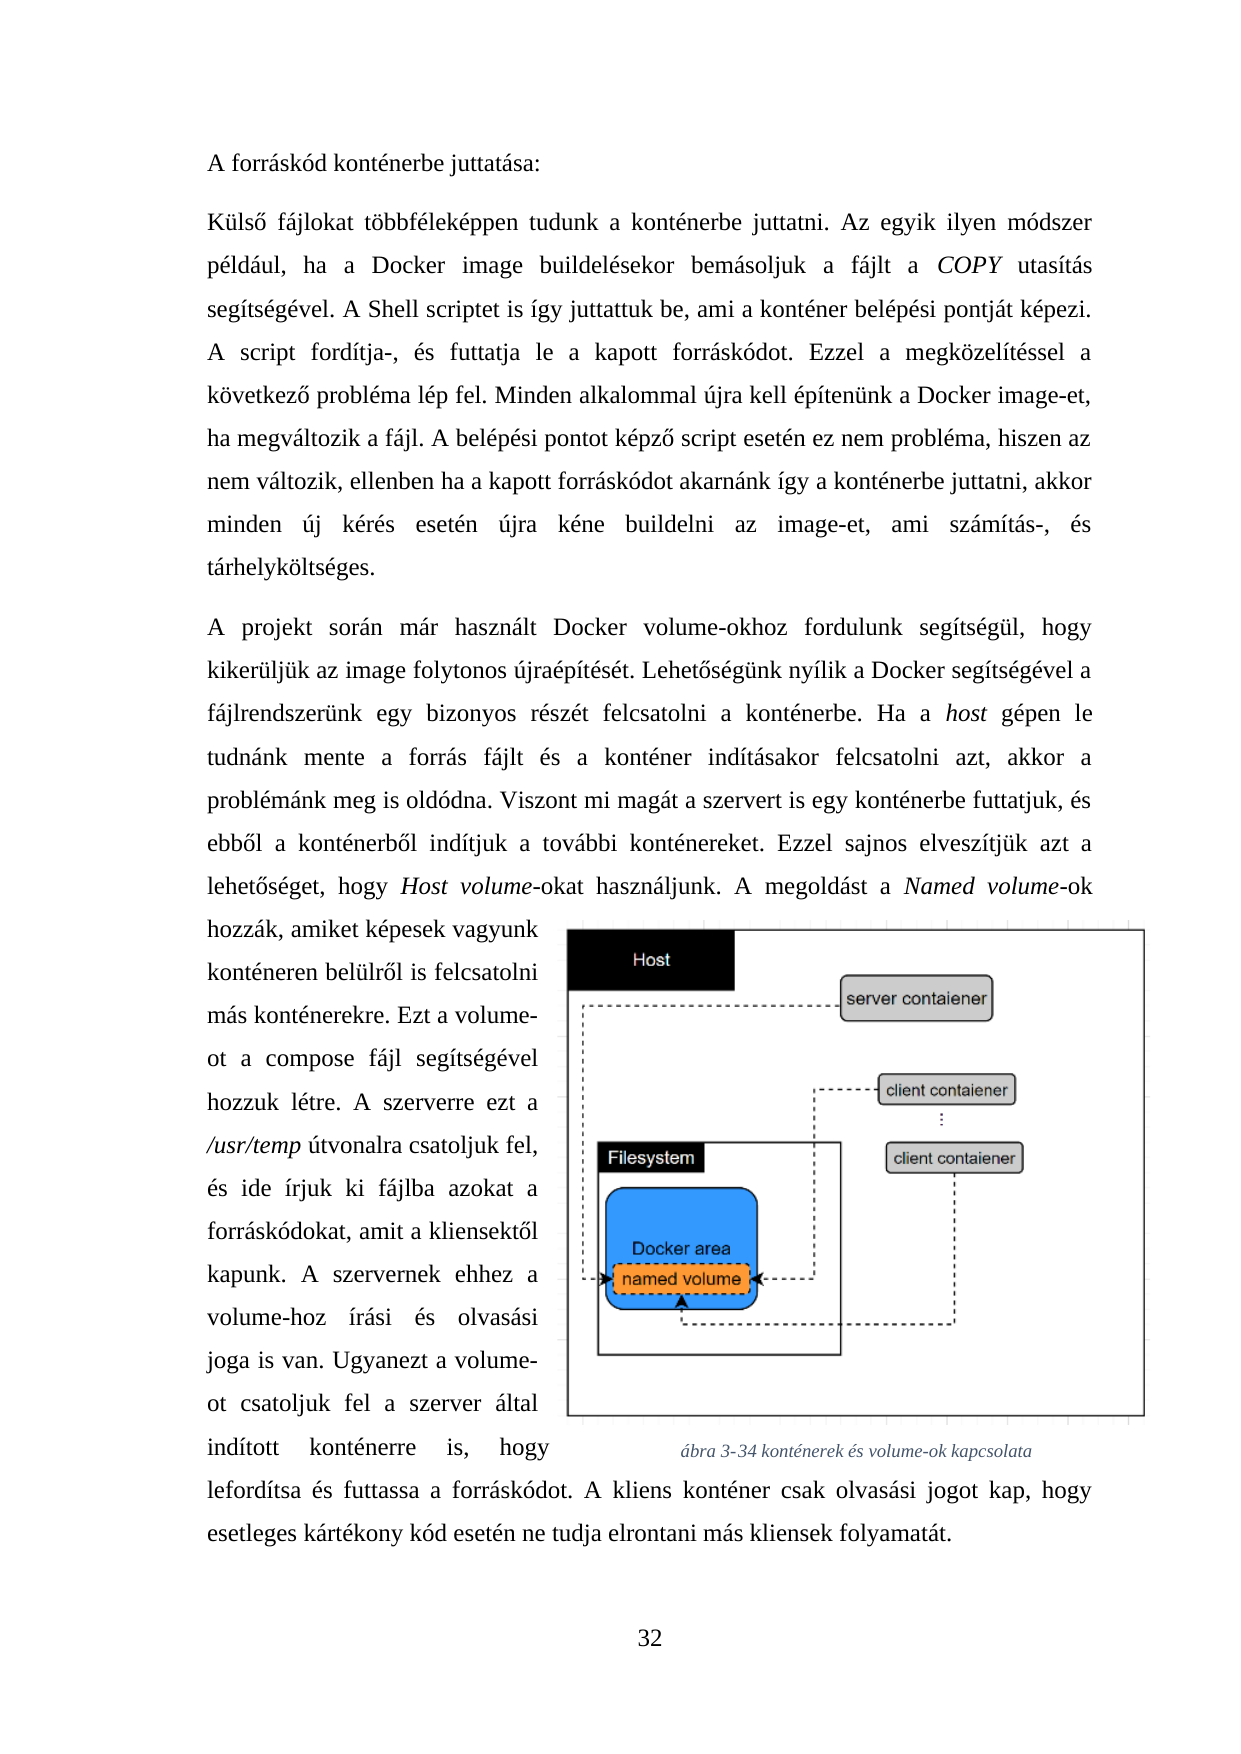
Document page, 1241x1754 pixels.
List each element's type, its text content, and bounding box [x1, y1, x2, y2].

text Külső fájlokat többféleképpen tudunk a konténerbe juttatni. Az egyik ilyen módszer például, ha a Docker image buildelésekor bemásoljuk a fájlt a COPY utasítás segítségével. A Shell scriptet is így juttattuk be, ami a konténer belépési pontját képezi. A script fordítja-, és futtatja le a kapott forráskódot. Ezzel a megközelítéssel a következő probléma lép fel. Minden alkalommal újra kell építenünk a Docker image-et, ha megváltozik a fájl. A belépési pontot képző script esetén ez nem probléma, hiszen az nem változik, ellenben ha a kapott forráskódot akarnánk így a konténerbe juttatni, akkor minden új kérés esetén újra kéne buildelni az image-et, ami számítás-, és tárhelyköltséges. [207, 207, 1092, 581]
text A forráskód konténerbe juttatása: [207, 148, 1092, 176]
picture [557, 920, 1150, 1425]
